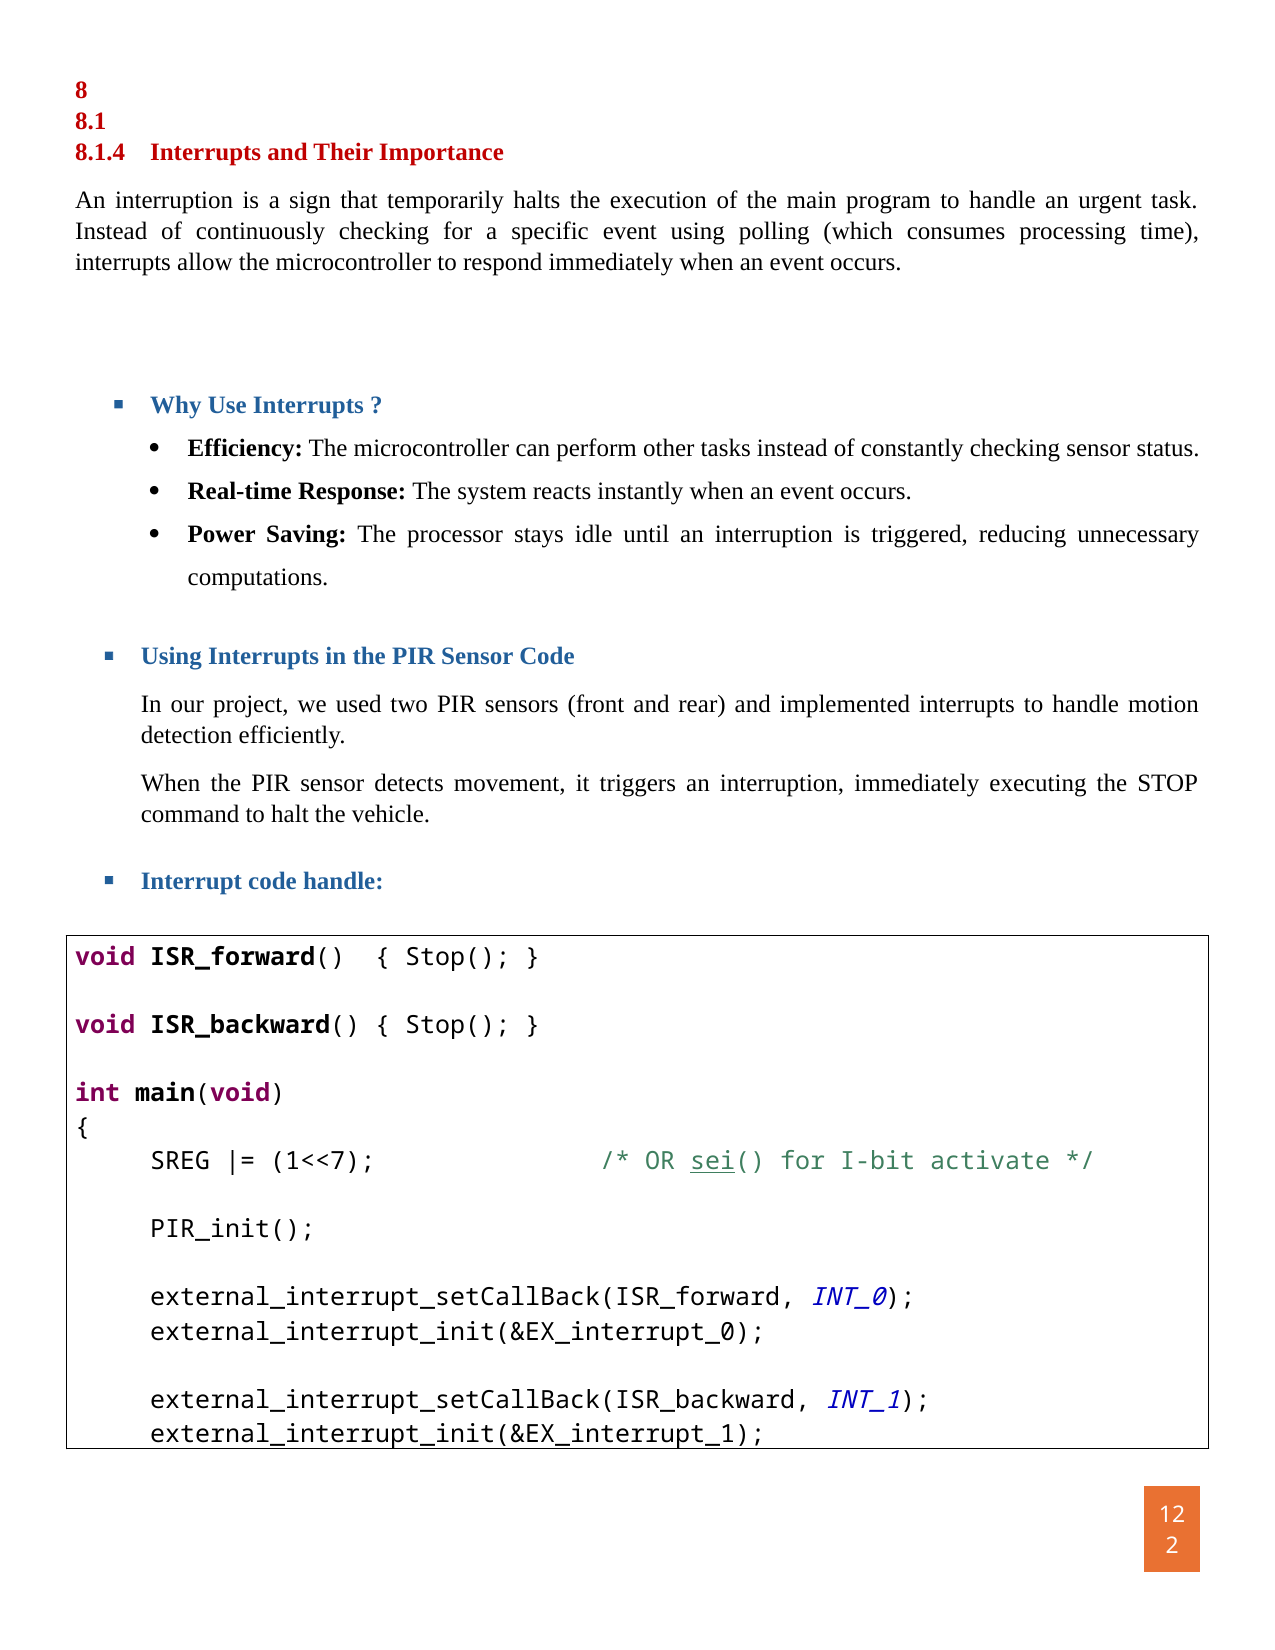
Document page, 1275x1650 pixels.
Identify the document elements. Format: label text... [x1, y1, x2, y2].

text int main(void) [75, 1075, 1200, 1109]
list Using Interrupts in the PIR Sensor Code [103, 641, 1200, 670]
text external_interrupt_init(&EX_interrupt_1); [75, 1415, 1200, 1448]
text SREG |= (1<<7); /* OR sei() for I-bit activate */ [75, 1143, 1200, 1177]
text In our project, we used two PIR sensors (front and rear) and implemented interrupts to handle motion detection efficiently. [141, 689, 1200, 749]
text external_interrupt_setCallBack(ISR_backward, INT_1); [75, 1381, 1200, 1415]
list Real-time Response: The system reacts instantly when an event occurs. [150, 476, 1200, 505]
list Why Use Interrupts ? [112, 390, 1200, 419]
text PIR_init(); [75, 1211, 1200, 1245]
list Interrupt code handle: [103, 866, 1200, 894]
text void ISR_backward() { Stop(); } [75, 1007, 1200, 1041]
text { [75, 1109, 1200, 1143]
list Interrupts and Their Importance [75, 137, 1200, 166]
list Power Saving: The processor stays idle until an interruption is triggered, reducing unnecessary computations. [150, 519, 1200, 591]
text void ISR_forward() { Stop(); } [67, 936, 1208, 972]
text An interruption is a sign that temporarily halts the execution of the main program to handle an urgent task. Instead of continuously checking for a specific event using polling (which consumes processing time), interrupts allow the microcontroller to respond immediately when an event occurs. [75, 185, 1200, 276]
text When the PIR sensor detects movement, it triggers an interruption, immediately executing the STOP command to halt the vehicle. [141, 768, 1200, 828]
list Efficiency: The microcontroller can perform other tasks instead of constantly checking sensor status. [150, 433, 1200, 462]
text external_interrupt_setCallBack(ISR_forward, INT_0); [75, 1279, 1200, 1313]
text external_interrupt_init(&EX_interrupt_0); [75, 1313, 1200, 1347]
